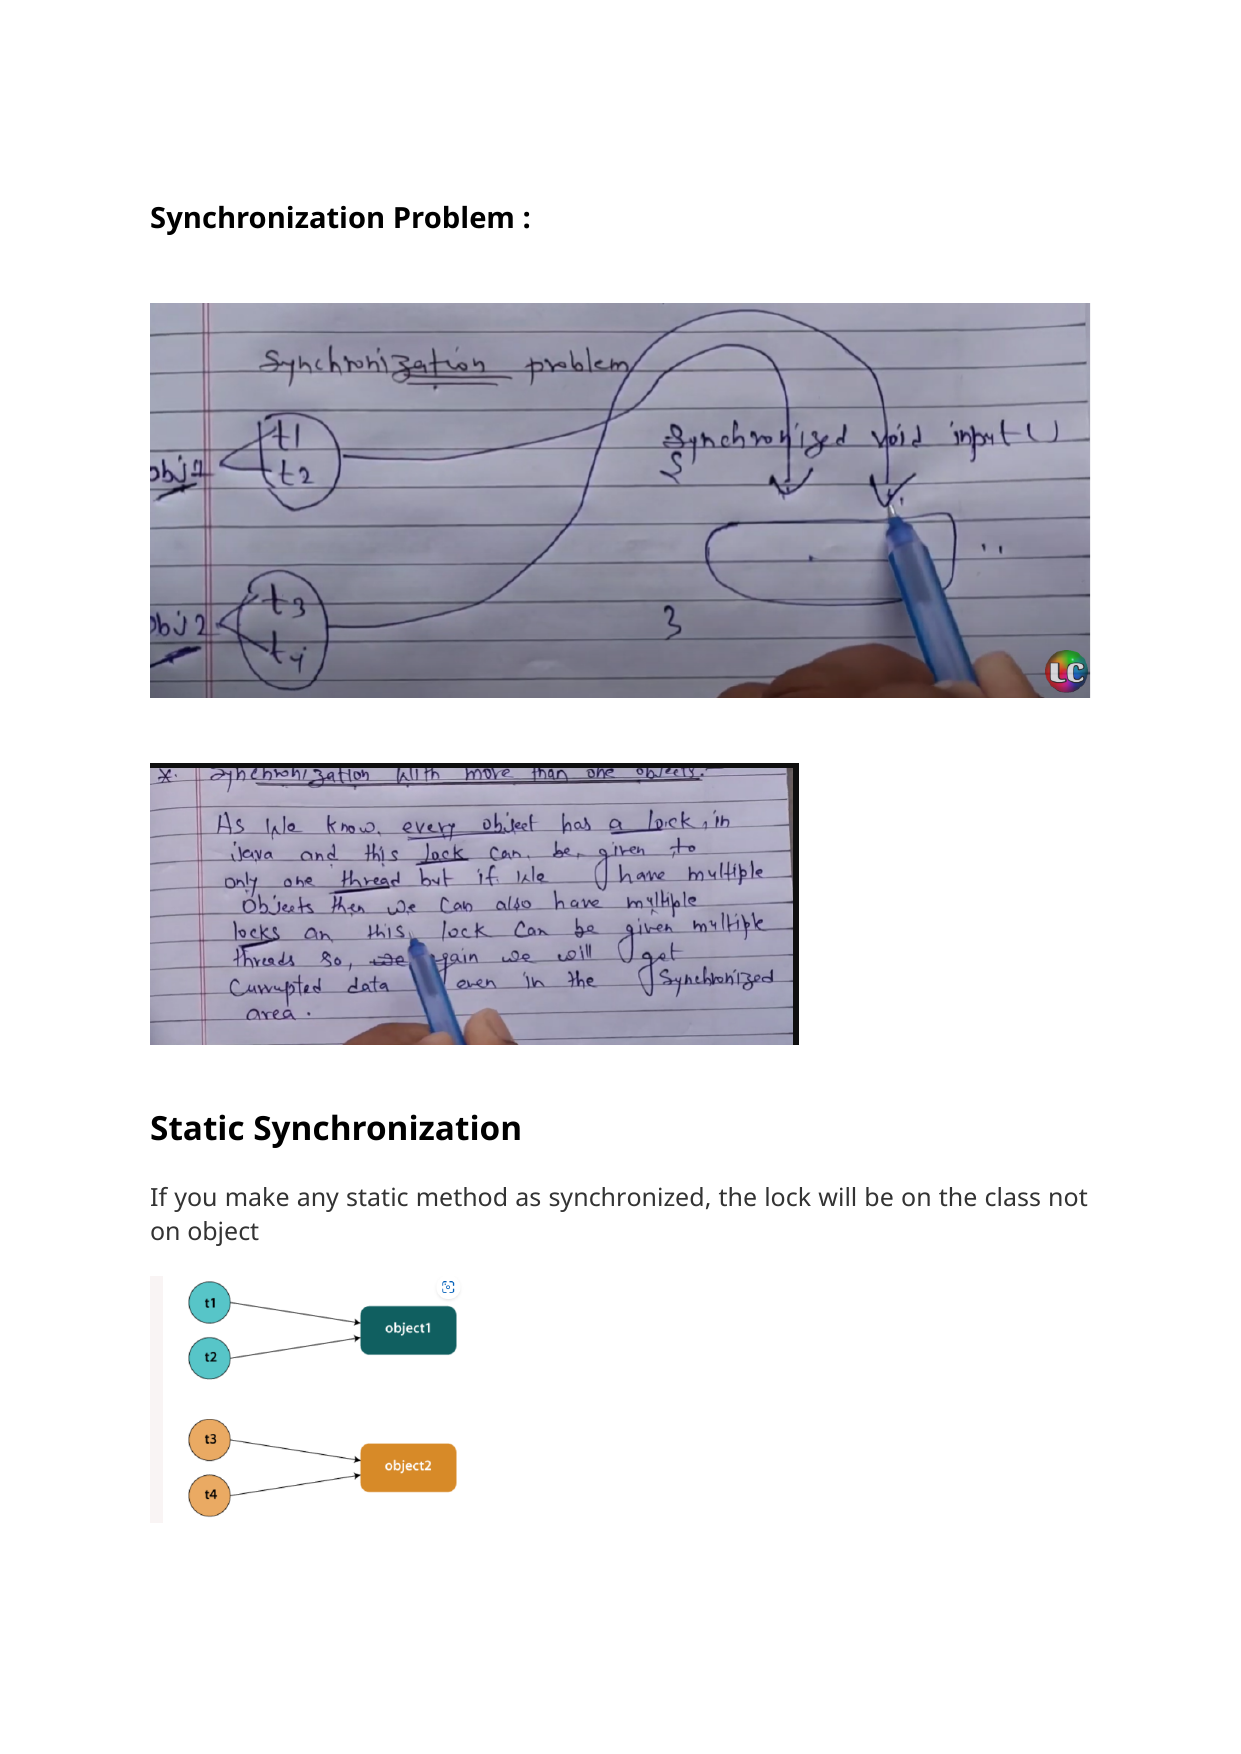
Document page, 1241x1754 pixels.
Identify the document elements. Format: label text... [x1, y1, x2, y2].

picture [150, 1276, 517, 1523]
subtitle Static Synchronization [150, 1105, 1090, 1150]
picture [150, 303, 1091, 698]
text If you make any static method as synchronized, the lock will be on the class not on object [150, 1179, 1090, 1248]
picture [150, 763, 799, 1045]
text Synchronization Problem : [150, 197, 1090, 237]
